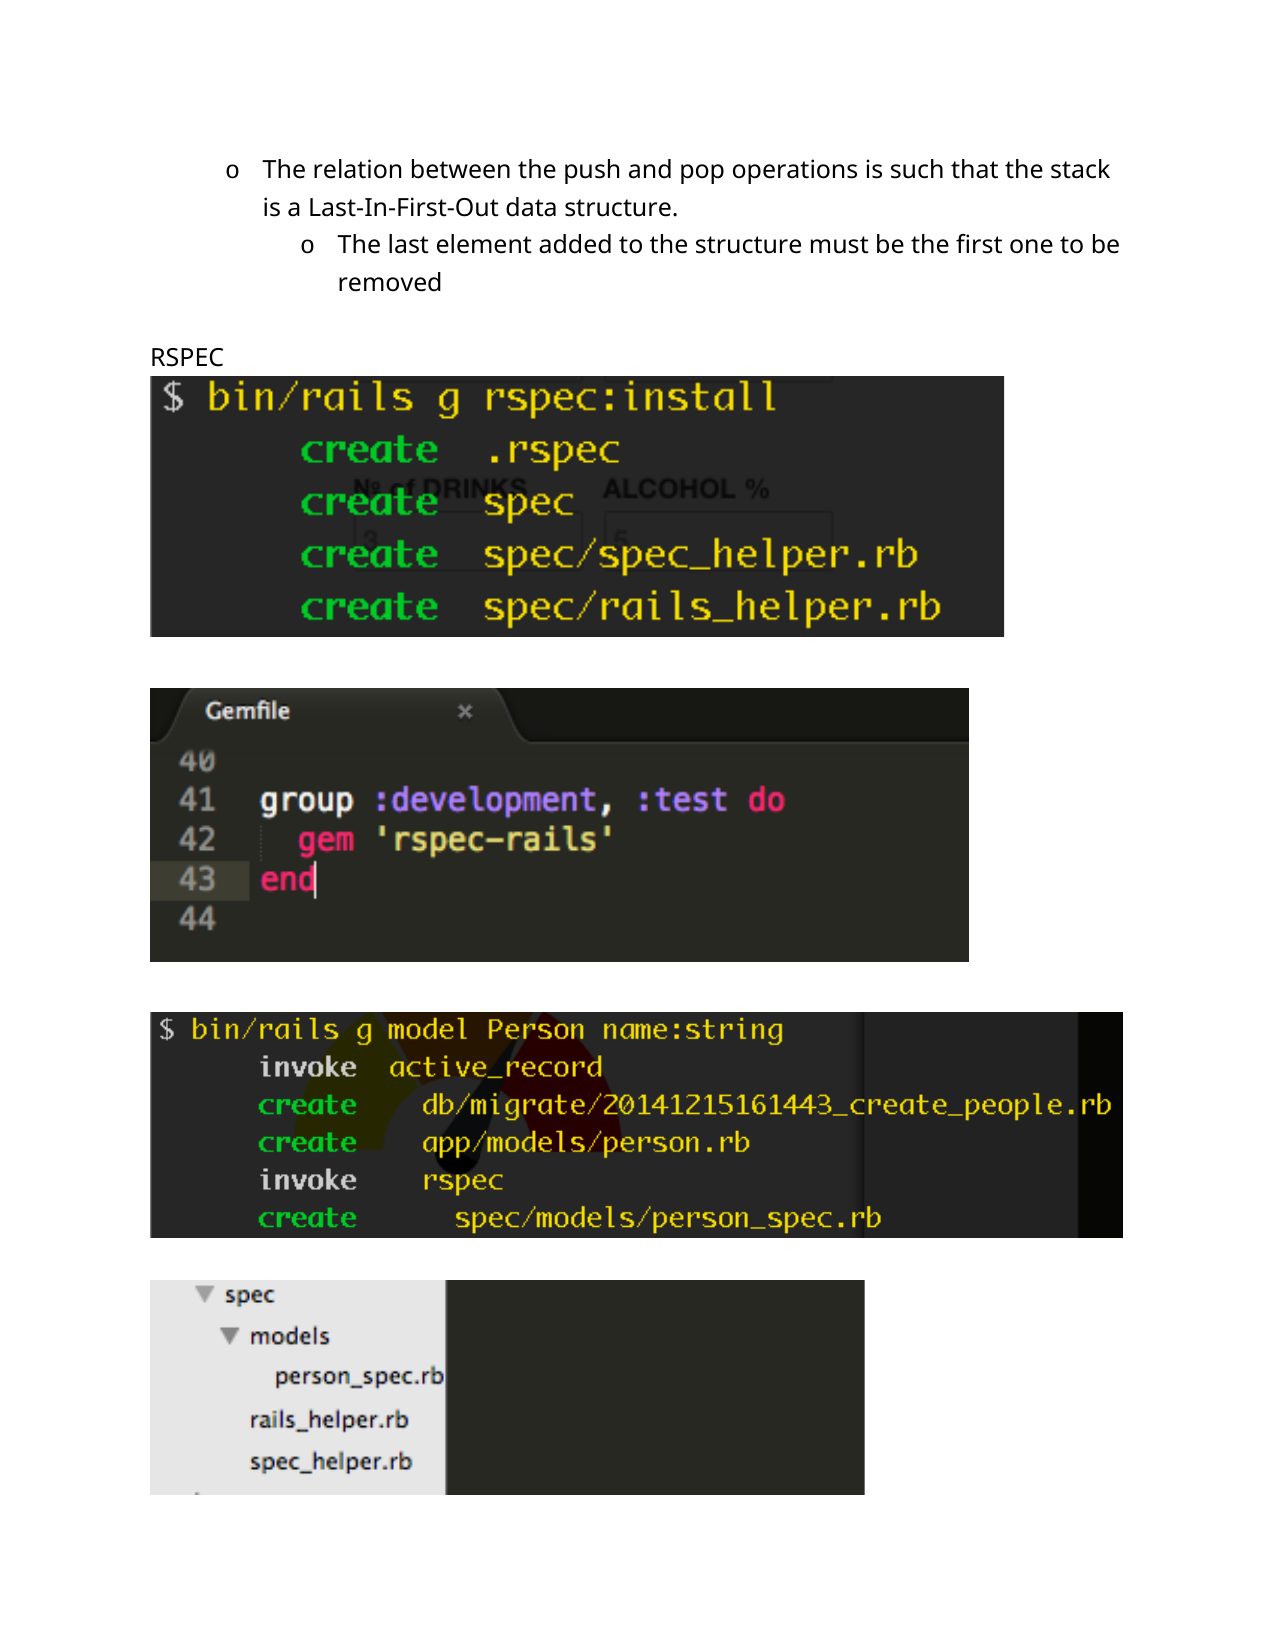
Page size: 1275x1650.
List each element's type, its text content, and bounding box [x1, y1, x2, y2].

picture [150, 1280, 865, 1495]
picture [150, 1012, 1123, 1238]
picture [150, 376, 1005, 637]
text The last element added to the structure must be the first one to be removed [300, 225, 1125, 300]
text The relation between the push and pop operations is such that the stack is a Last-In-First-Out data structure. [225, 150, 1125, 225]
picture [150, 688, 969, 962]
list RSPEC [150, 337, 1125, 375]
